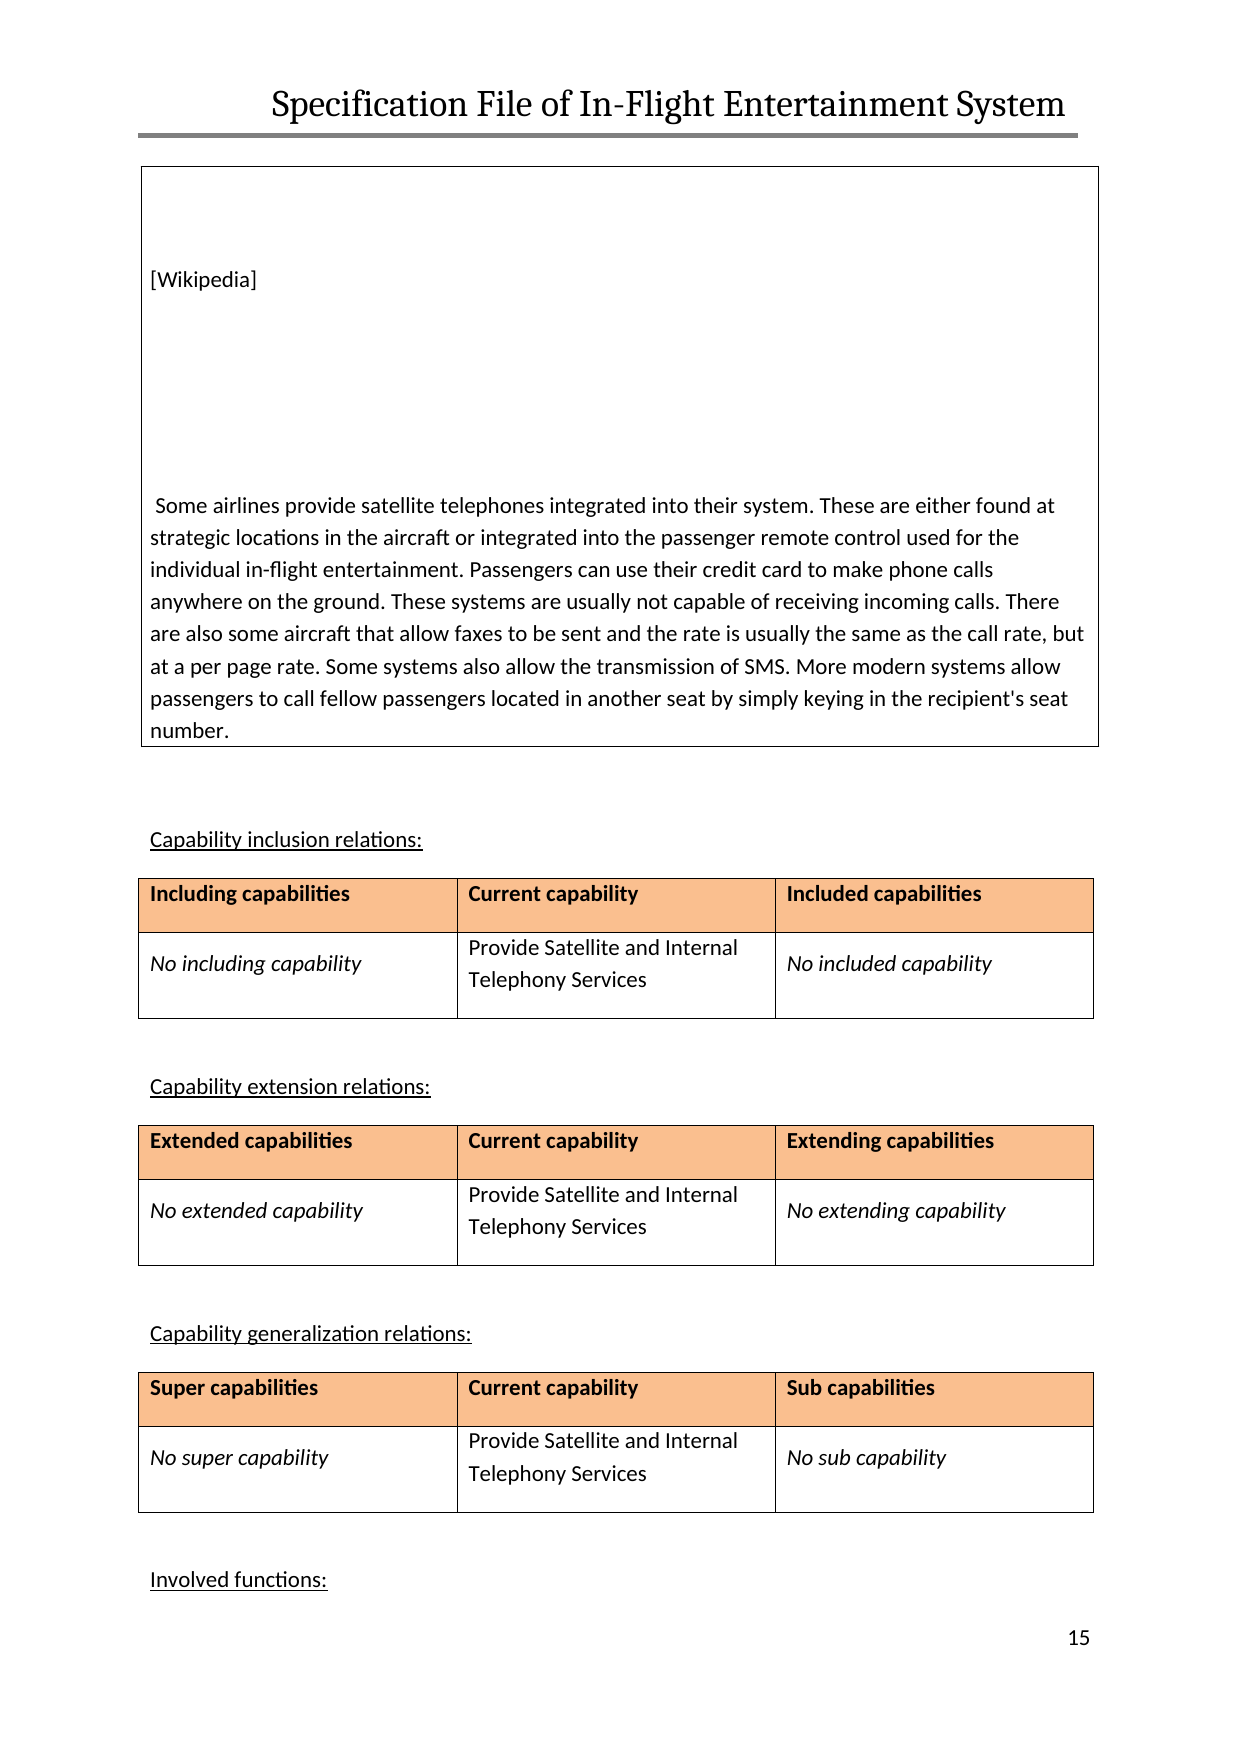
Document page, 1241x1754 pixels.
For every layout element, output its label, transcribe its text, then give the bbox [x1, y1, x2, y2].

table_cell No extended capability [139, 1180, 457, 1265]
table_header Current capability [458, 1126, 775, 1179]
table_cell No sub capability [776, 1427, 1093, 1512]
text Capability generalization relations: [150, 1319, 1090, 1347]
table_cell Provide Satellite and Internal Telephony Services [458, 933, 775, 1018]
table_header Current capability [458, 879, 775, 932]
text Capability inclusion relations: [150, 825, 1090, 853]
table_cell No extending capability [776, 1180, 1093, 1265]
table_cell No super capability [139, 1427, 457, 1512]
table_cell No including capability [139, 933, 457, 1018]
text Capability extension relations: [150, 1072, 1090, 1100]
text Involved functions: [150, 1566, 1090, 1594]
table_header Current capability [458, 1373, 775, 1426]
table_header Extending capabilities [776, 1126, 1093, 1179]
table_cell Provide Satellite and Internal Telephony Services [458, 1180, 775, 1265]
table_cell Provide Satellite and Internal Telephony Services [458, 1427, 775, 1512]
table_header Extended capabilities [139, 1126, 457, 1179]
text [142, 167, 1098, 746]
table_header Super capabilities [139, 1373, 457, 1426]
table_header Included capabilities [776, 879, 1093, 932]
table_header Including capabilities [139, 879, 457, 932]
table_cell No included capability [776, 933, 1093, 1018]
table_header Sub capabilities [776, 1373, 1093, 1426]
